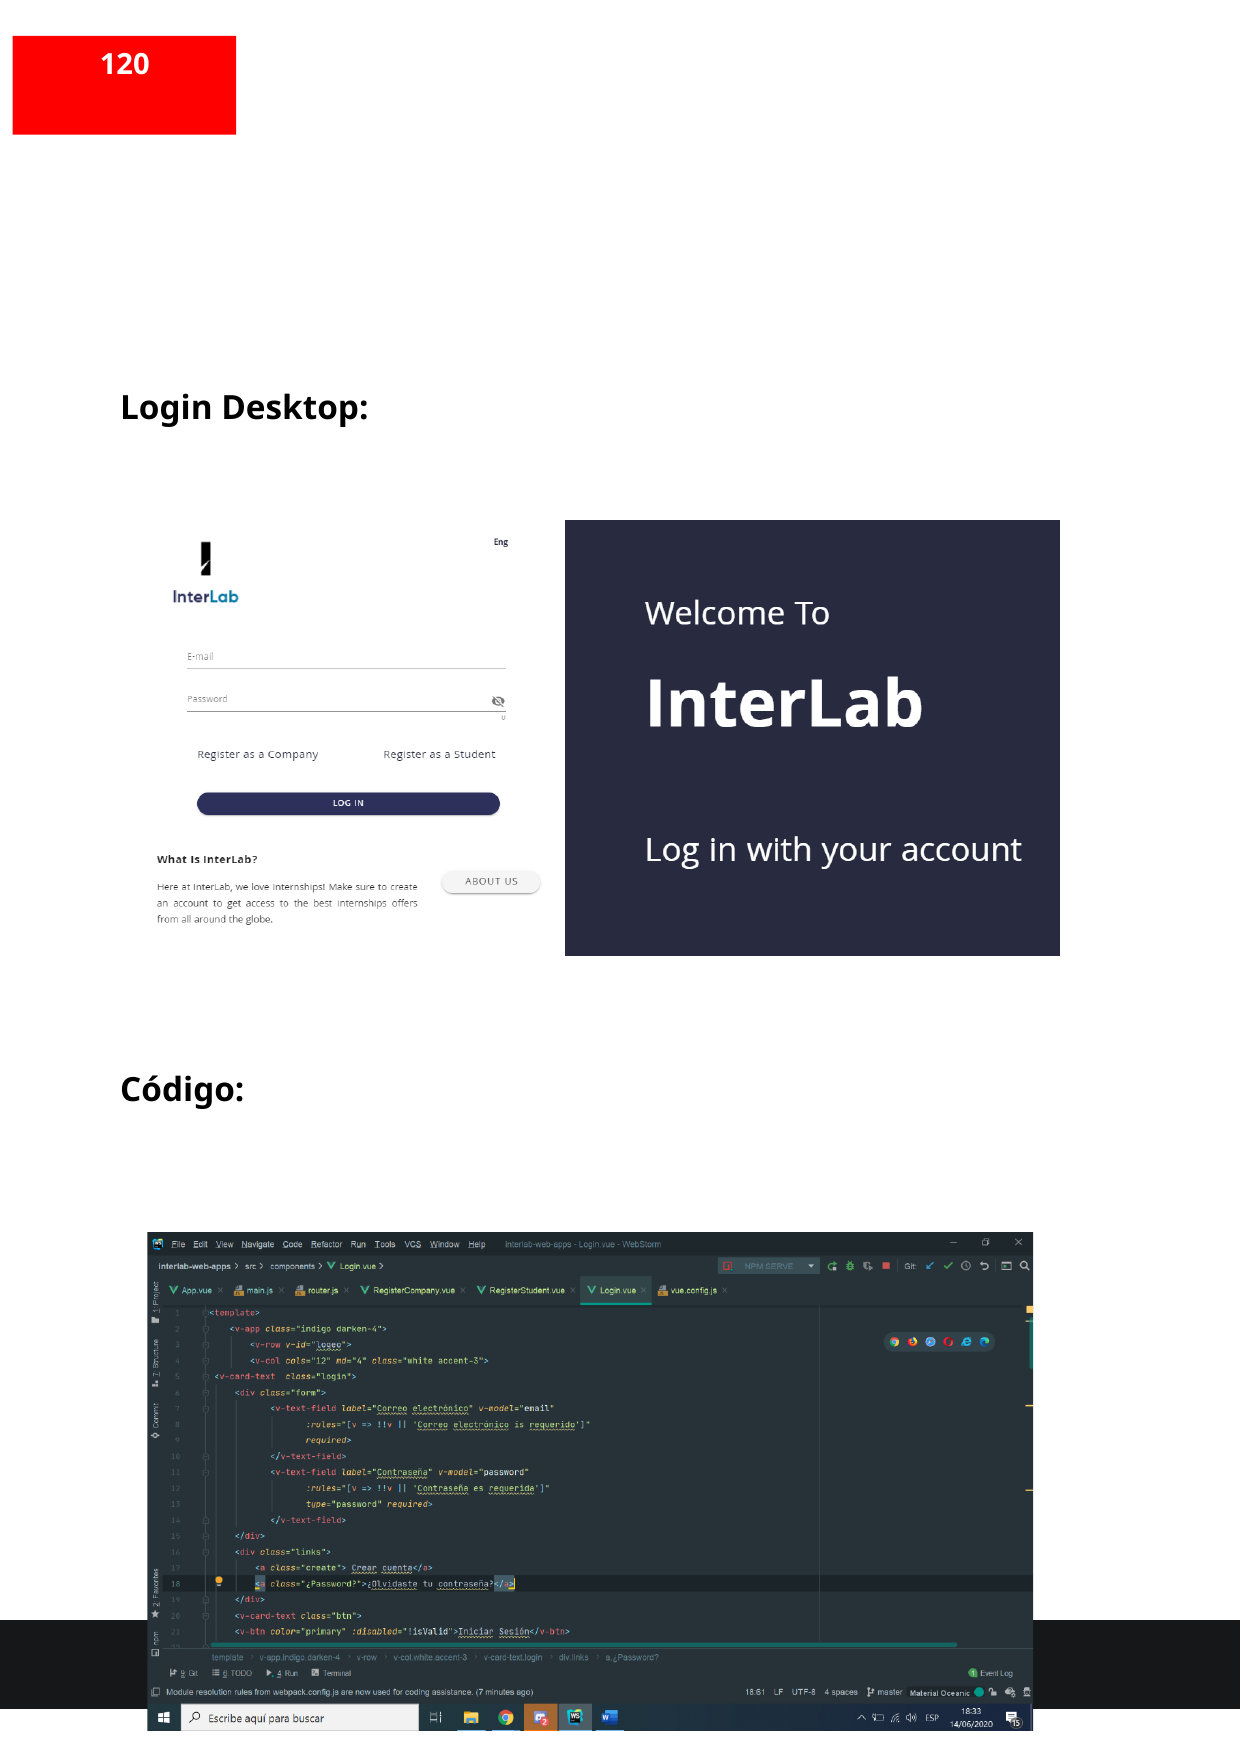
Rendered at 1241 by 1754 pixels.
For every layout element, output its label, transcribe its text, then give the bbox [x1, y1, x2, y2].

picture [147, 520, 1060, 956]
subtitle Login Desktop: [120, 384, 1120, 429]
subtitle Código: [120, 1066, 1120, 1111]
picture [147, 1232, 1034, 1731]
